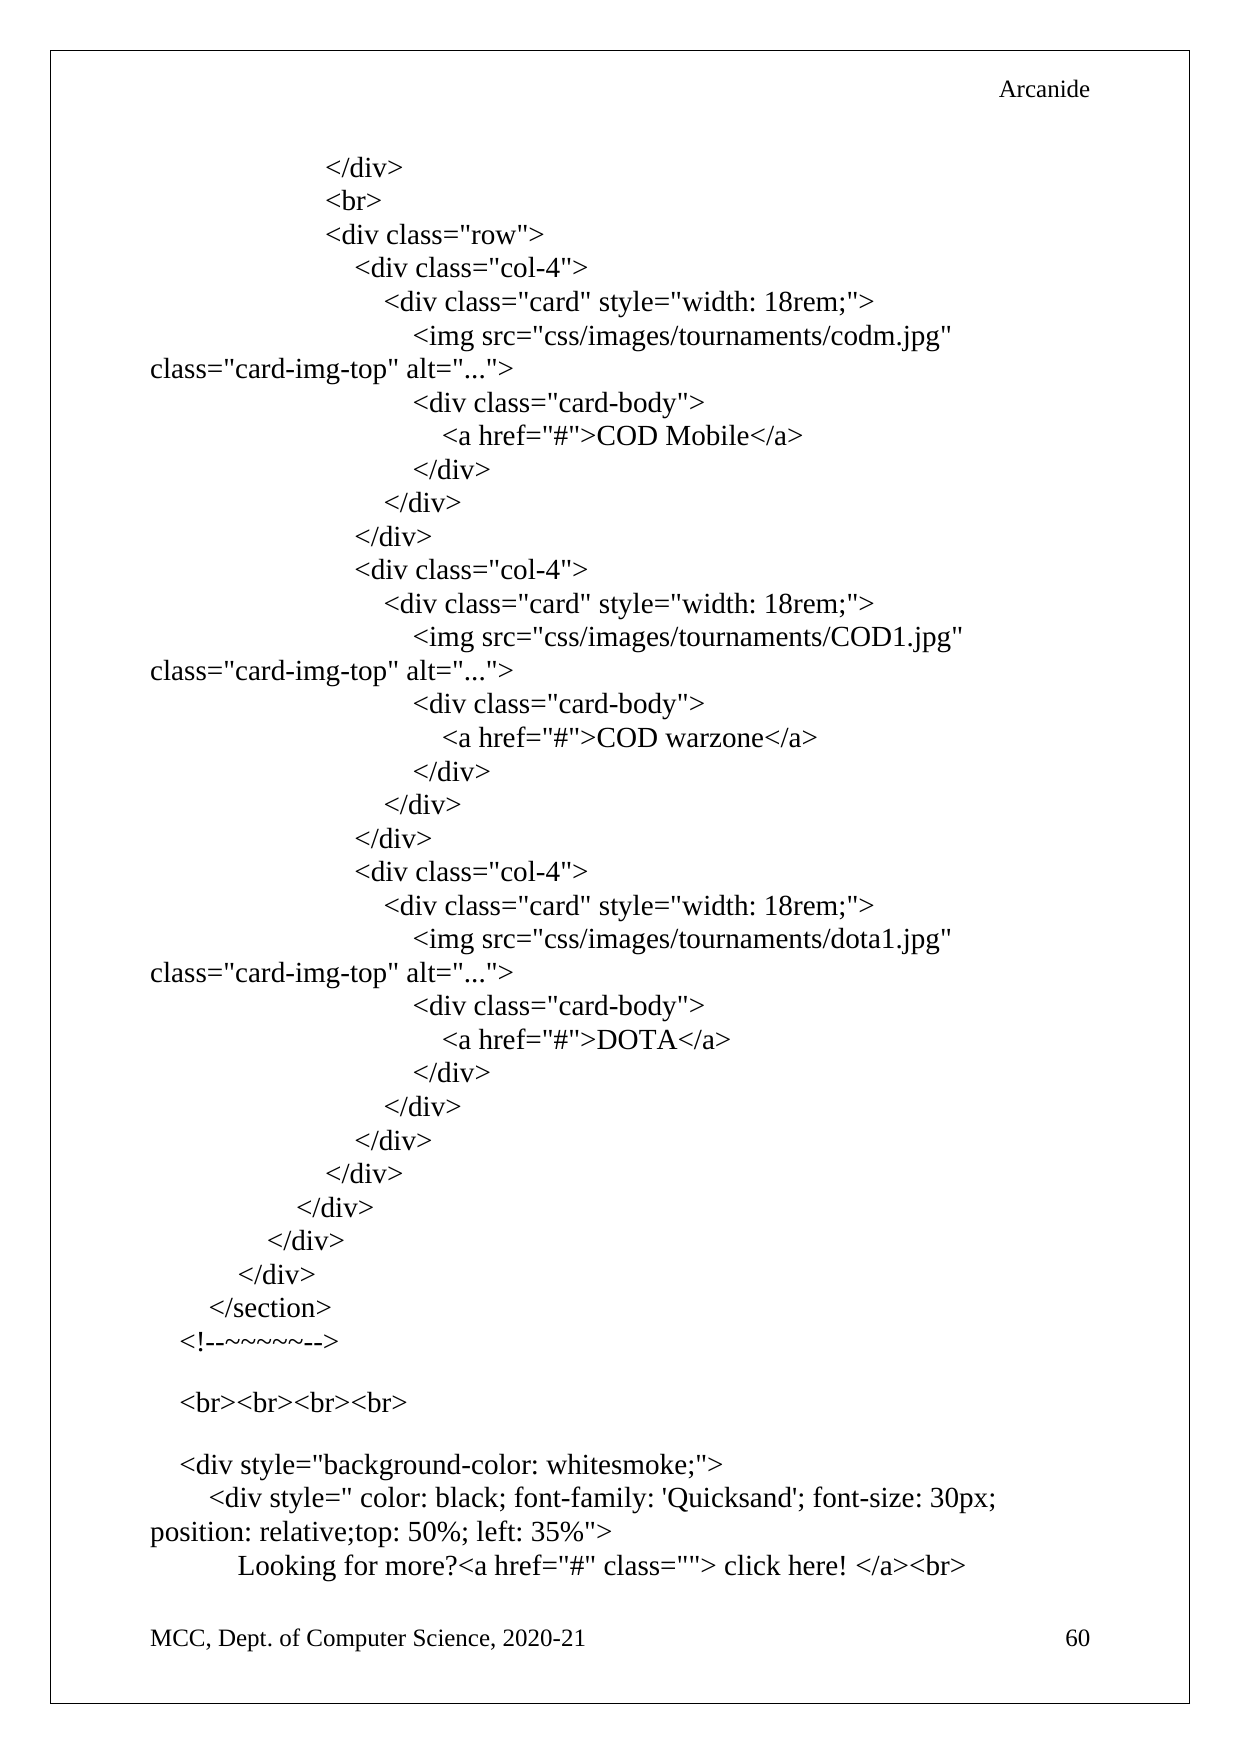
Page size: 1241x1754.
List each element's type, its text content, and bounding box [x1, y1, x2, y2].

text <br><br><br><br> [150, 1386, 1090, 1419]
text <div class="col-4"> [150, 552, 1090, 586]
text </div> [150, 1156, 1090, 1190]
text <div class="card-body"> [150, 988, 1090, 1022]
text </div> [150, 452, 1090, 485]
text </div> [150, 787, 1090, 821]
text <div style="background-color: whitesmoke;"> [150, 1447, 1090, 1481]
text </div> [150, 1123, 1090, 1156]
text <a href="#">DOTA</a> [150, 1022, 1090, 1056]
text </div> [150, 821, 1090, 854]
text Looking for more?<a href="#" class=""> click here! </a><br> [150, 1548, 1090, 1581]
text <div class="col-4"> [150, 251, 1090, 284]
text </div> [150, 754, 1090, 787]
text <div class="card-body"> [150, 385, 1090, 418]
text <a href="#">COD warzone</a> [150, 720, 1090, 754]
text <div class="card" style="width: 18rem;"> [150, 586, 1090, 619]
text <img src="css/images/tournaments/codm.jpg" class="card-img-top" alt="..."> [150, 318, 1090, 385]
text <img src="css/images/tournaments/COD1.jpg" class="card-img-top" alt="..."> [150, 619, 1090, 687]
text <div class="row"> [150, 217, 1090, 251]
text </div> [150, 1190, 1090, 1223]
text </div> [150, 1257, 1090, 1290]
text <div class="col-4"> [150, 854, 1090, 888]
text <div class="card" style="width: 18rem;"> [150, 284, 1090, 318]
text <div style=" color: black; font-family: 'Quicksand'; font-size: 30px; position: relative;top: 50%; left: 35%"> [150, 1481, 1090, 1548]
text </div> [150, 1223, 1090, 1257]
text <!--~~~~~--> [150, 1324, 1090, 1357]
text </div> [150, 1056, 1090, 1089]
text </div> [150, 150, 1090, 183]
text <a href="#">COD Mobile</a> [150, 418, 1090, 452]
text </div> [150, 1089, 1090, 1123]
text </div> [150, 519, 1090, 552]
text </section> [150, 1290, 1090, 1324]
text <div class="card" style="width: 18rem;"> [150, 888, 1090, 921]
text <div class="card-body"> [150, 687, 1090, 720]
text <br> [150, 183, 1090, 217]
text </div> [150, 485, 1090, 519]
text <img src="css/images/tournaments/dota1.jpg" class="card-img-top" alt="..."> [150, 921, 1090, 988]
